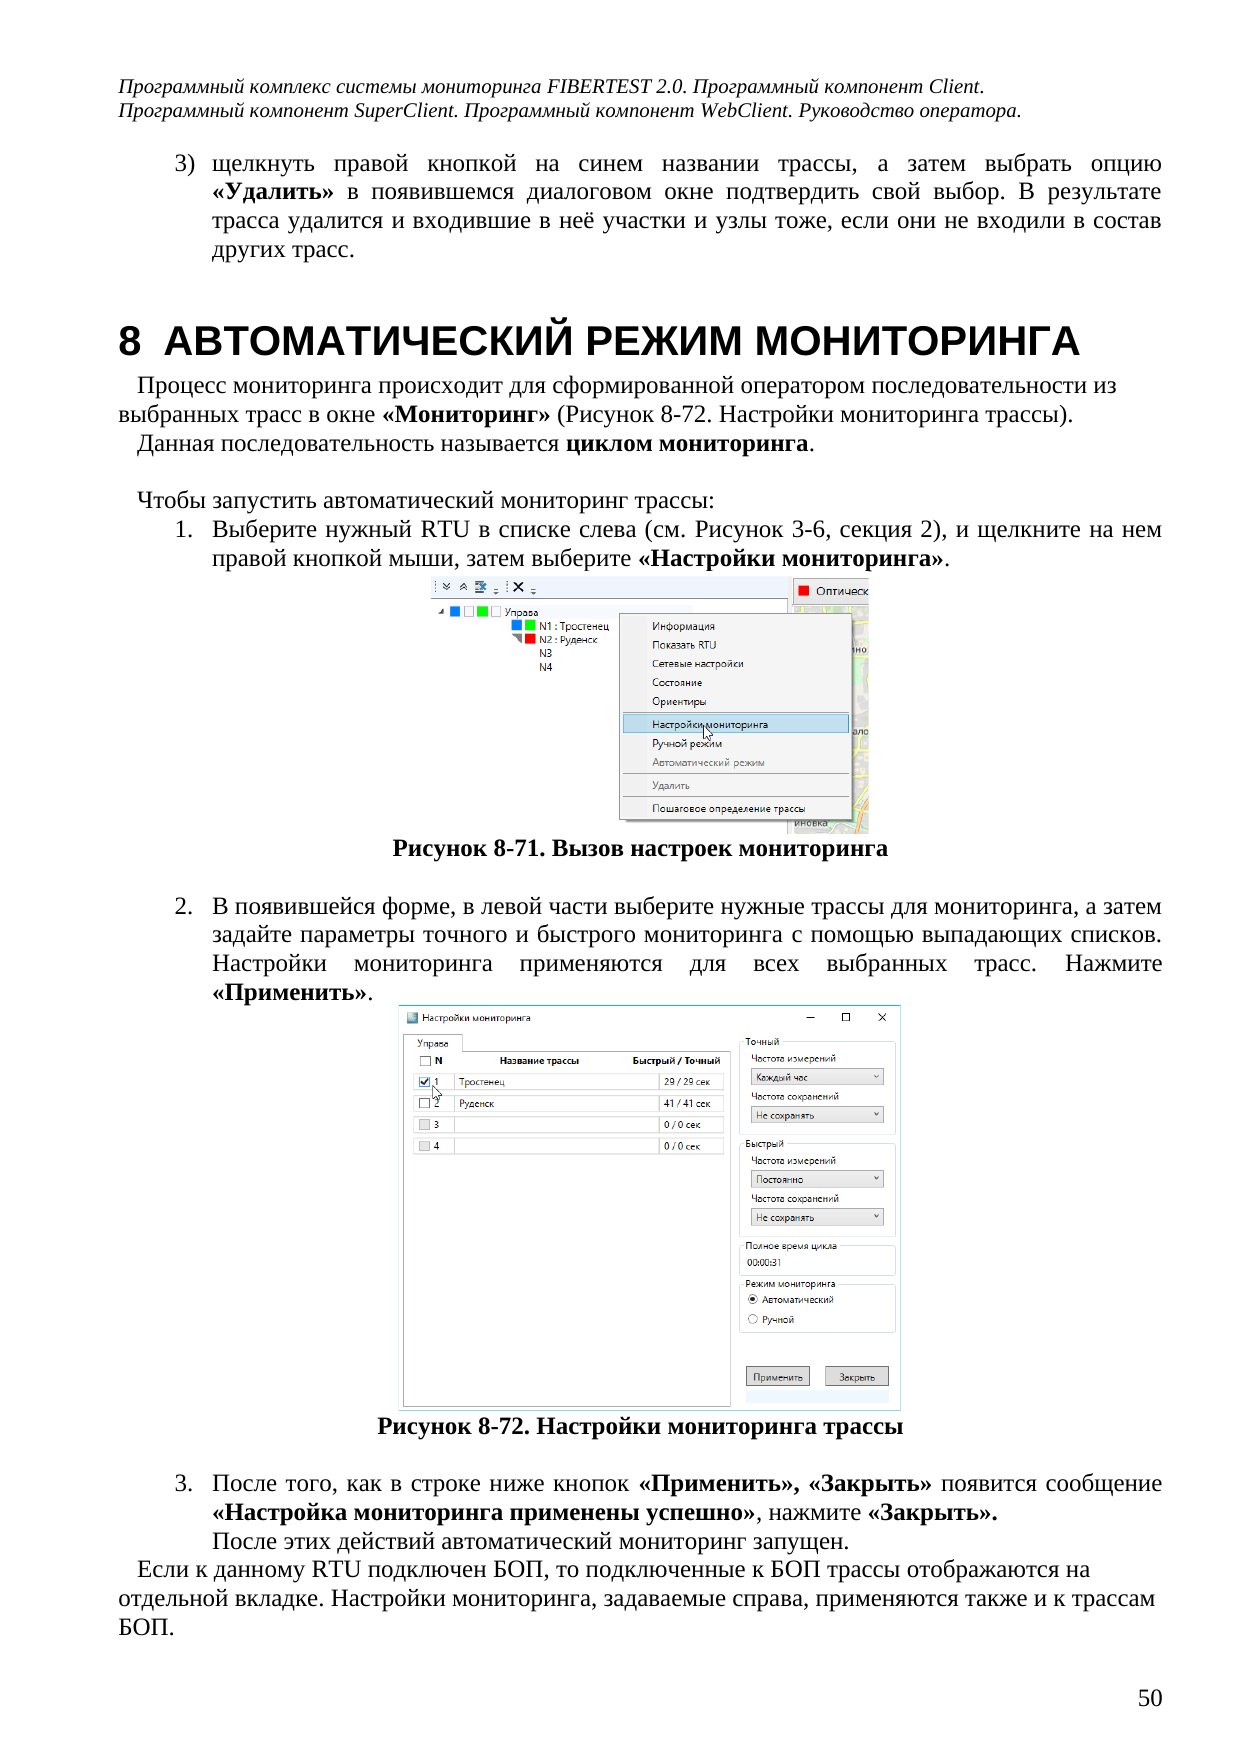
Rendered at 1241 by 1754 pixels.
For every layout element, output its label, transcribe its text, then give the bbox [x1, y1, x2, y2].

list щелкнуть правой кнопкой на синем названии трассы, а затем выбрать опцию «Удалить» в появившемся диалоговом окне подтвердить свой выбор. В результате трасса удалится и входившие в неё участки и узлы тоже, если они не входили в состав других трасс. [174, 148, 1162, 263]
list В появившейся форме, в левой части выберите нужные трассы для мониторинга, а затем задайте параметры точного и быстрого мониторинга с помощью выпадающих списков. Настройки мониторинга применяются для всех выбранных трасс. Нажмите «Применить». [174, 891, 1162, 1006]
list После того, как в строке ниже кнопок «Применить», «Закрыть» появится сообщение «Настройка мониторинга применены успешно», нажмите «Закрыть». [174, 1468, 1162, 1526]
subtitle Автоматический режим мониторинга [118, 316, 1162, 364]
text Чтобы запустить автоматический мониторинг трассы: [118, 486, 1162, 514]
text Данная последовательность называется циклом мониторинга. [118, 428, 1162, 457]
text Если к данному RTU подключен БОП, то подключенные к БОП трассы отображаются на отдельной вкладке. Настройки мониторинга, задаваемые справа, применяются также и к трассам БОП. [118, 1554, 1162, 1641]
text После этих действий автоматический мониторинг запущен. [138, 1526, 1162, 1554]
picture [431, 571, 869, 834]
picture [398, 1005, 901, 1411]
